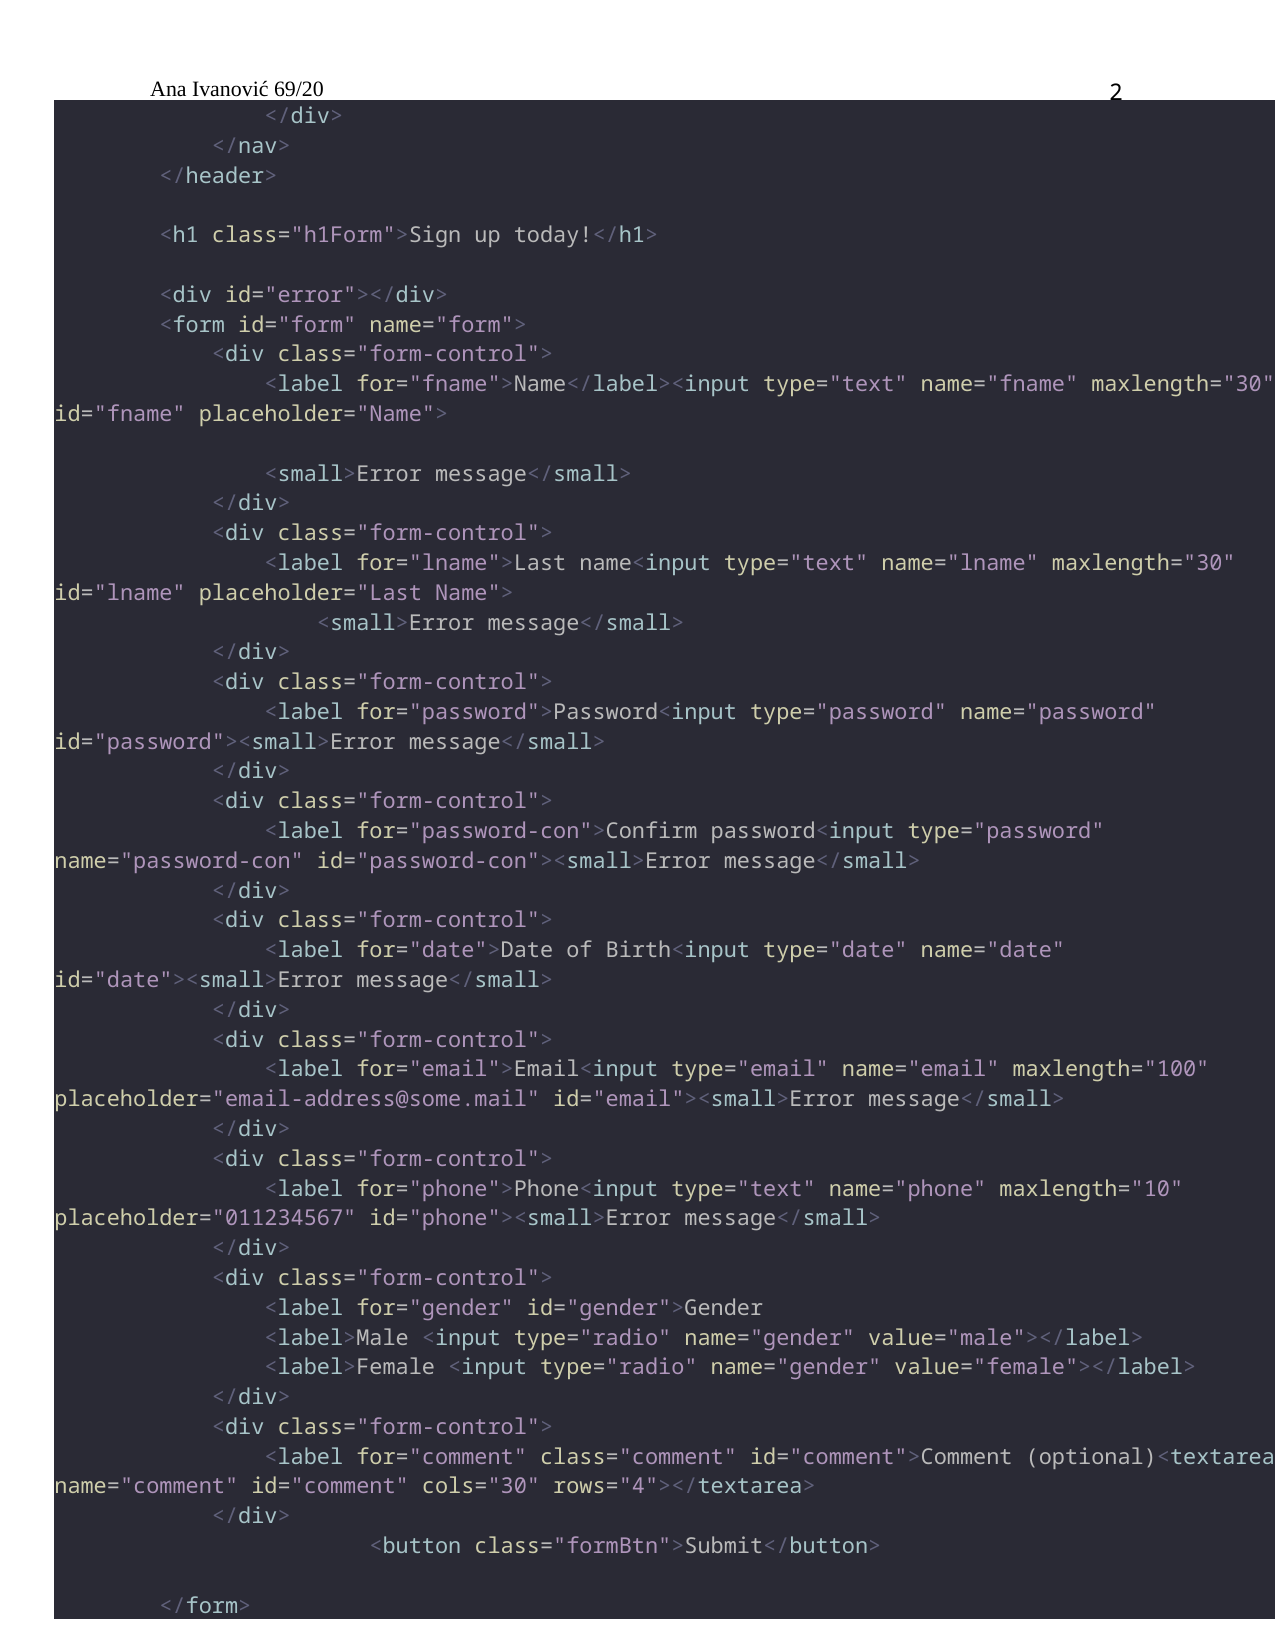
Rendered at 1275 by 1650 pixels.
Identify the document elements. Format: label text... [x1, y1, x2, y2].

text <div class="form-control"> [54, 1262, 1275, 1292]
text <form id="form" name="form"> [54, 308, 1275, 338]
text <div class="form-control"> [54, 1023, 1275, 1053]
text <label for="fname">Name</label><input type="text" name="fname" maxlength="30" id="fname" placeholder="Name"> [54, 368, 1275, 428]
text </div> [54, 1113, 1275, 1143]
text </div> [54, 1381, 1275, 1411]
text <label for="lname">Last name<input type="text" name="lname" maxlength="30" id="lname" placeholder="Last Name"> [54, 547, 1275, 606]
text </div> [54, 994, 1275, 1023]
text </div> [54, 487, 1275, 517]
text </div> [54, 636, 1275, 666]
text <label>Male <input type="radio" name="gender" value="male"></label> [54, 1321, 1275, 1351]
text <button class="formBtn">Submit</button> [54, 1530, 1275, 1560]
text <div class="form-control"> [54, 1411, 1275, 1441]
text <label for="date">Date of Birth<input type="date" name="date" id="date"><small>Error message</small> [54, 934, 1275, 994]
text <div class="form-control"> [54, 666, 1275, 696]
text <label>Female <input type="radio" name="gender" value="female"></label> [54, 1351, 1275, 1381]
text </header> [54, 159, 1275, 189]
text </nav> [54, 130, 1275, 159]
text <label for="password">Password<input type="password" name="password" id="password"><small>Error message</small> [54, 696, 1275, 755]
text <div id="error"></div> [54, 279, 1275, 308]
text </form> [54, 1589, 1275, 1619]
text </div> [54, 1500, 1275, 1530]
text <label for="phone">Phone<input type="text" name="phone" maxlength="10" placeholder="011234567" id="phone"><small>Error message</small> [54, 1172, 1275, 1232]
text <div class="form-control"> [54, 338, 1275, 368]
text </div> [54, 1232, 1275, 1262]
text <label for="gender" id="gender">Gender [54, 1292, 1275, 1321]
text <small>Error message</small> [54, 457, 1275, 487]
text <label for="email">Email<input type="email" name="email" maxlength="100" placeholder="email-address@some.mail" id="email"><small>Error message</small> [54, 1053, 1275, 1113]
text </div> [54, 100, 1275, 130]
text <label for="comment" class="comment" id="comment">Comment (optional)<textarea name="comment" id="comment" cols="30" rows="4"></textarea> [54, 1441, 1275, 1500]
text <div class="form-control"> [54, 904, 1275, 934]
text <h1 class="h1Form">Sign up today!</h1> [54, 219, 1275, 249]
text <small>Error message</small> [54, 606, 1275, 636]
text <div class="form-control"> [54, 1143, 1275, 1172]
text <div class="form-control"> [54, 785, 1275, 815]
text </div> [54, 755, 1275, 785]
text <div class="form-control"> [54, 517, 1275, 547]
text <label for="password-con">Confirm password<input type="password" name="password-con" id="password-con"><small>Error message</small> [54, 815, 1275, 874]
text </div> [54, 874, 1275, 904]
